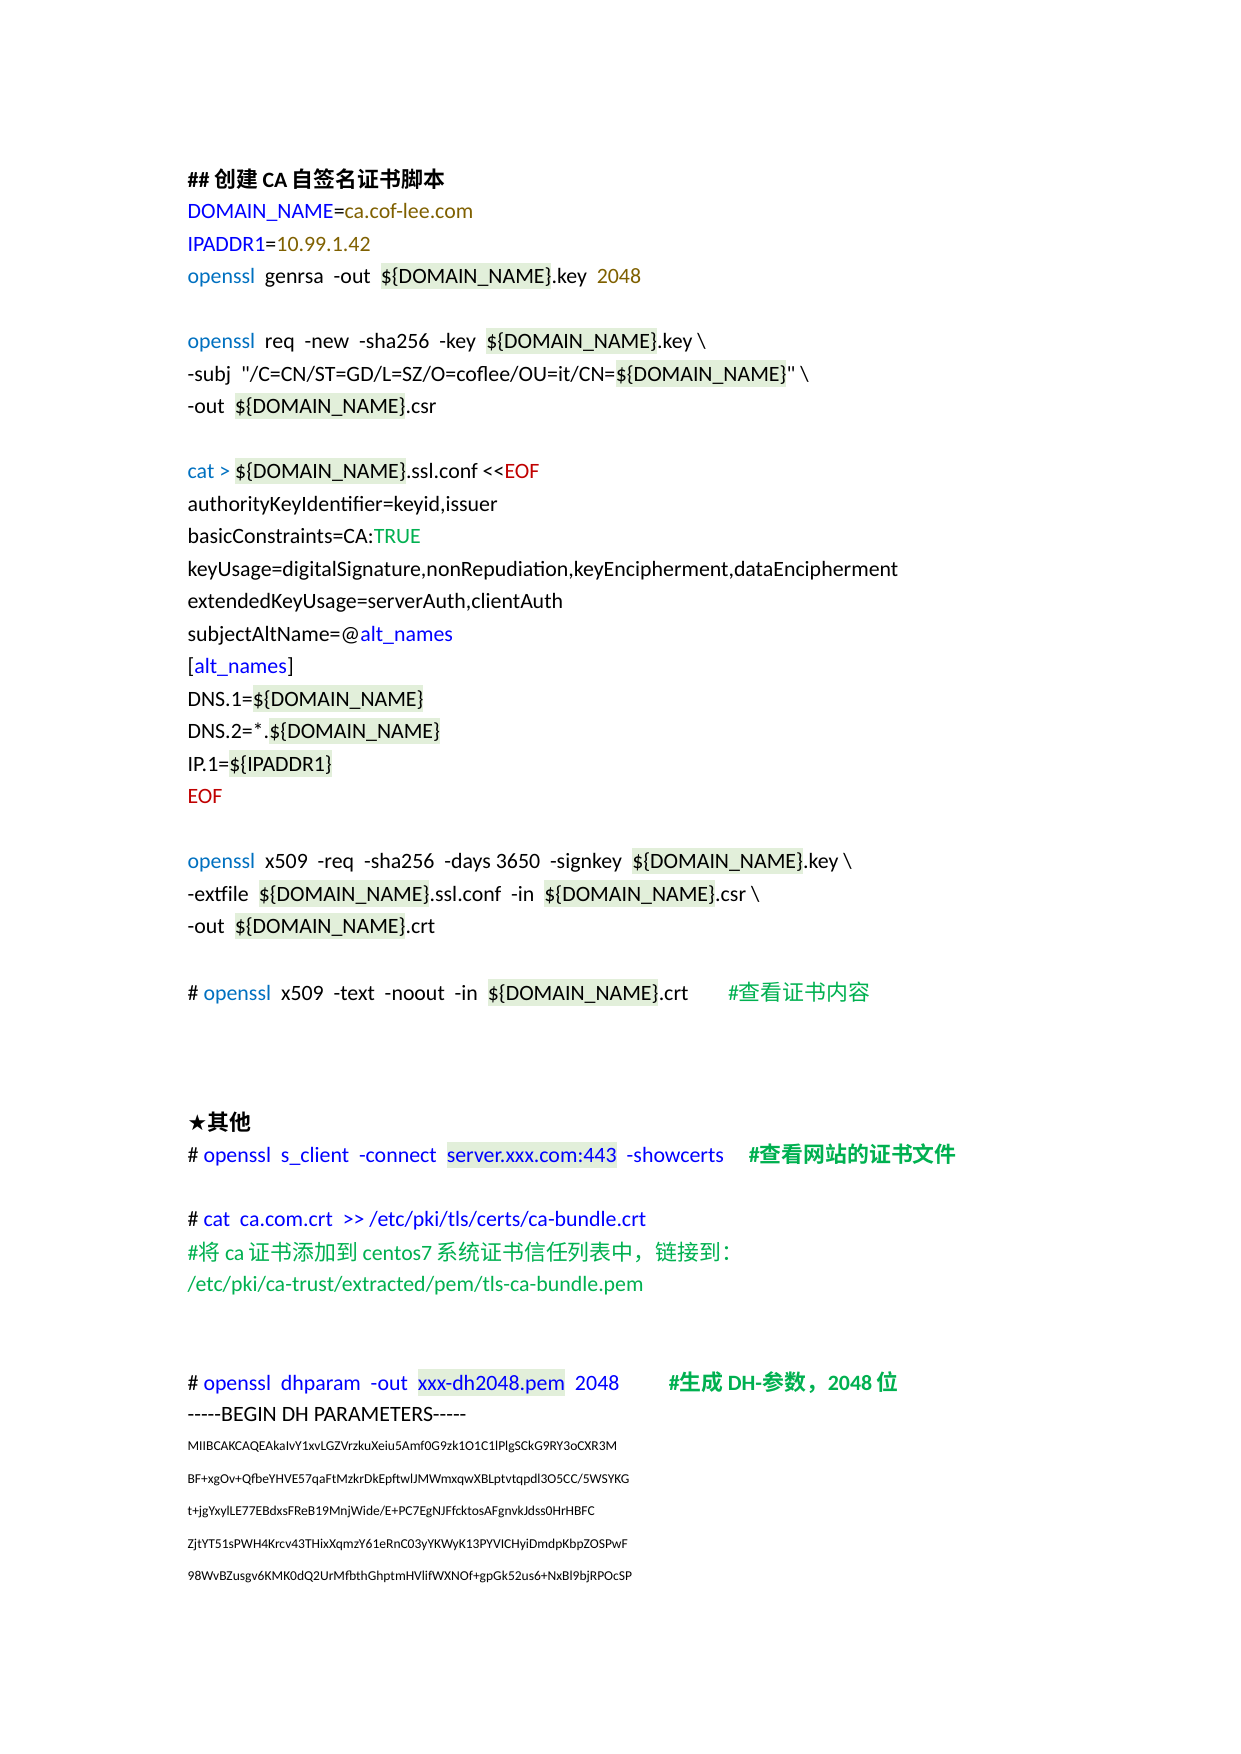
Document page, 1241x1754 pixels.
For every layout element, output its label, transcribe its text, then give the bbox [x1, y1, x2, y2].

text -out ${DOMAIN_NAME}.csr [187, 389, 1053, 422]
text openssl x509 -req -sha256 -days 3650 -signkey ${DOMAIN_NAME}.key \ [187, 844, 1053, 877]
text cat > ${DOMAIN_NAME}.ssl.conf <<EOF [187, 454, 1053, 487]
text -extfile ${DOMAIN_NAME}.ssl.conf -in ${DOMAIN_NAME}.csr \ [187, 877, 1053, 909]
text [alt_names] [187, 649, 1053, 682]
text /etc/pki/ca-trust/extracted/pem/tls-ca-bundle.pem [187, 1267, 1053, 1299]
text MIIBCAKCAQEAkaIvY1xvLGZVrzkuXeiu5Amf0G9zk1O1C1lPlgSCkG9RY3oCXR3M [187, 1429, 1053, 1462]
text DNS.1=${DOMAIN_NAME} [187, 682, 1053, 714]
text keyUsage=digitalSignature,nonRepudiation,keyEncipherment,dataEncipherment [187, 552, 1053, 584]
text extendedKeyUsage=serverAuth,clientAuth [187, 584, 1053, 617]
text # openssl x509 -text -noout -in ${DOMAIN_NAME}.crt #查看证书内容 [187, 974, 1053, 1007]
text ZjtYT51sPWH4Krcv43THixXqmzY61eRnC03yYKWyK13PYVICHyiDmdpKbpZOSPwF [187, 1527, 1053, 1559]
text authorityKeyIdentifier=keyid,issuer [187, 487, 1053, 519]
text ★其他 [187, 1104, 1053, 1137]
text -out ${DOMAIN_NAME}.crt [187, 909, 1053, 942]
text IP.1=${IPADDR1} [187, 747, 1053, 779]
text basicConstraints=CA:TRUE [187, 519, 1053, 552]
text -----BEGIN DH PARAMETERS----- [187, 1397, 1053, 1429]
text subjectAltName=@alt_names [187, 617, 1053, 649]
text # openssl s_client -connect server.xxx.com:443 -showcerts #查看网站的证书文件 [187, 1137, 1053, 1169]
text -subj "/C=CN/ST=GD/L=SZ/O=coflee/OU=it/CN=${DOMAIN_NAME}" \ [187, 357, 1053, 389]
text EOF [187, 779, 1053, 812]
text # cat ca.com.crt >> /etc/pki/tls/certs/ca-bundle.crt [187, 1202, 1053, 1234]
text BF+xgOv+QfbeYHVE57qaFtMzkrDkEpftwlJMWmxqwXBLptvtqpdl3O5CC/5WSYKG [187, 1462, 1053, 1494]
text DNS.2=*.${DOMAIN_NAME} [187, 714, 1053, 747]
text openssl req -new -sha256 -key ${DOMAIN_NAME}.key \ [187, 324, 1053, 357]
text openssl genrsa -out ${DOMAIN_NAME}.key 2048 [187, 259, 1053, 292]
text #将ca证书添加到centos7系统证书信任列表中，链接到： [187, 1234, 1053, 1267]
text # openssl dhparam -out xxx-dh2048.pem 2048 #生成DH-参数，2048位 [187, 1364, 1053, 1397]
text DOMAIN_NAME=ca.cof-lee.com [187, 194, 1053, 227]
text 98WvBZusgv6KMK0dQ2UrMfbthGhptmHVlifWXNOf+gpGk52us6+NxBl9bjRPOcSP [187, 1559, 1053, 1592]
text t+jgYxylLE77EBdxsFReB19MnjWide/E+PC7EgNJFfcktosAFgnvkJdss0HrHBFC [187, 1494, 1053, 1527]
text ## 创建CA自签名证书脚本 [187, 162, 1053, 194]
text IPADDR1=10.99.1.42 [187, 227, 1053, 259]
